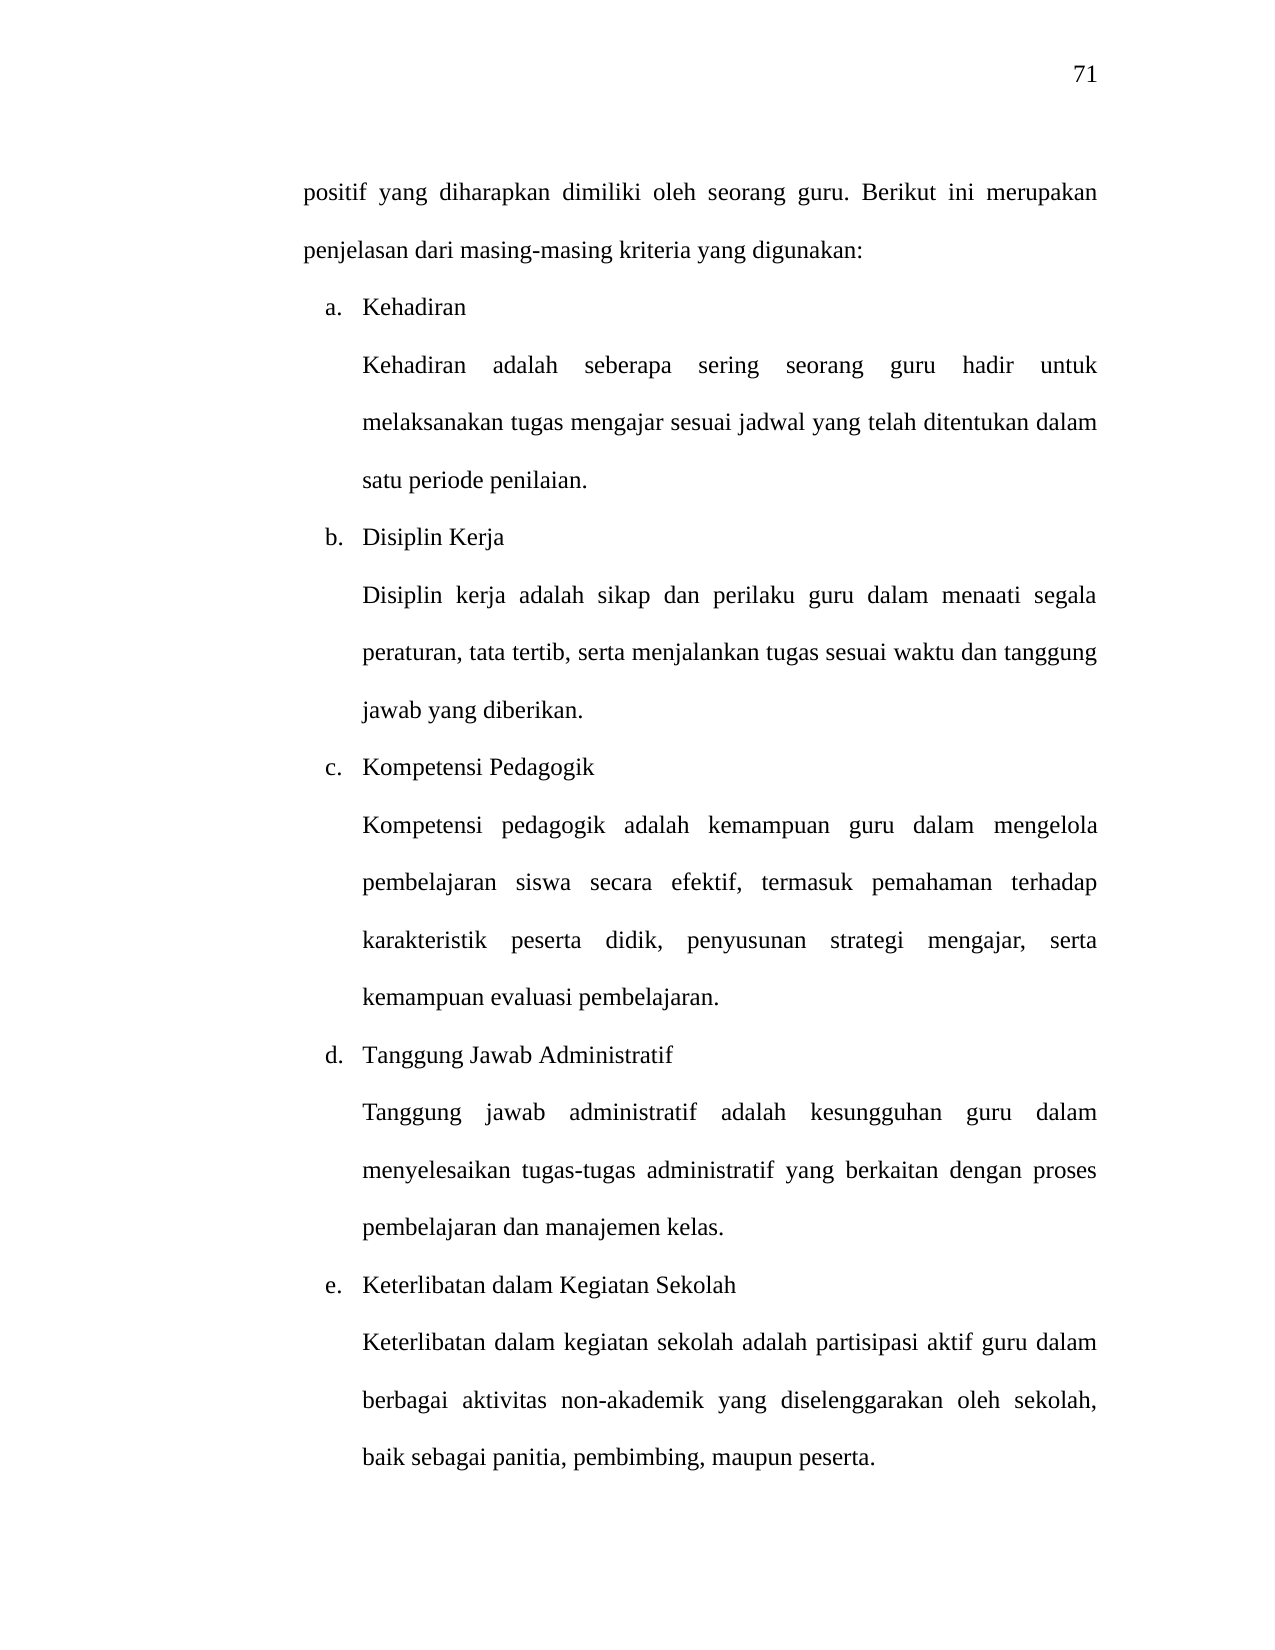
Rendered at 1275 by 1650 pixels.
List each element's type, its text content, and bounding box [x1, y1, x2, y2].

list Kehadiran adalah seberapa sering seorang guru hadir untuk melaksanakan tugas mengajar sesuai jadwal yang telah ditentukan dalam satu periode penilaian. [362, 350, 1098, 493]
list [303, 177, 1098, 263]
list Keterlibatan dalam Kegiatan Sekolah [325, 1270, 1098, 1298]
list Tanggung Jawab Administratif [325, 1040, 1098, 1068]
list Disiplin kerja adalah sikap dan perilaku guru dalam menaati segala peraturan, tata tertib, serta menjalankan tugas sesuai waktu dan tanggung jawab yang diberikan. [362, 580, 1098, 723]
list Keterlibatan dalam kegiatan sekolah adalah partisipasi aktif guru dalam berbagai aktivitas non-akademik yang diselenggarakan oleh sekolah, baik sebagai panitia, pembimbing, maupun peserta. [362, 1327, 1098, 1471]
list Disiplin Kerja [325, 522, 1098, 551]
list Kompetensi pedagogik adalah kemampuan guru dalam mengelola pembelajaran siswa secara efektif, termasuk pemahaman terhadap karakteristik peserta didik, penyusunan strategi mengajar, serta kemampuan evaluasi pembelajaran. [362, 810, 1098, 1011]
list Tanggung jawab administratif adalah kesungguhan guru dalam menyelesaikan tugas-tugas administratif yang berkaitan dengan proses pembelajaran dan manajemen kelas. [362, 1097, 1098, 1241]
list Kehadiran [325, 292, 1098, 321]
list Kompetensi Pedagogik [325, 752, 1098, 781]
